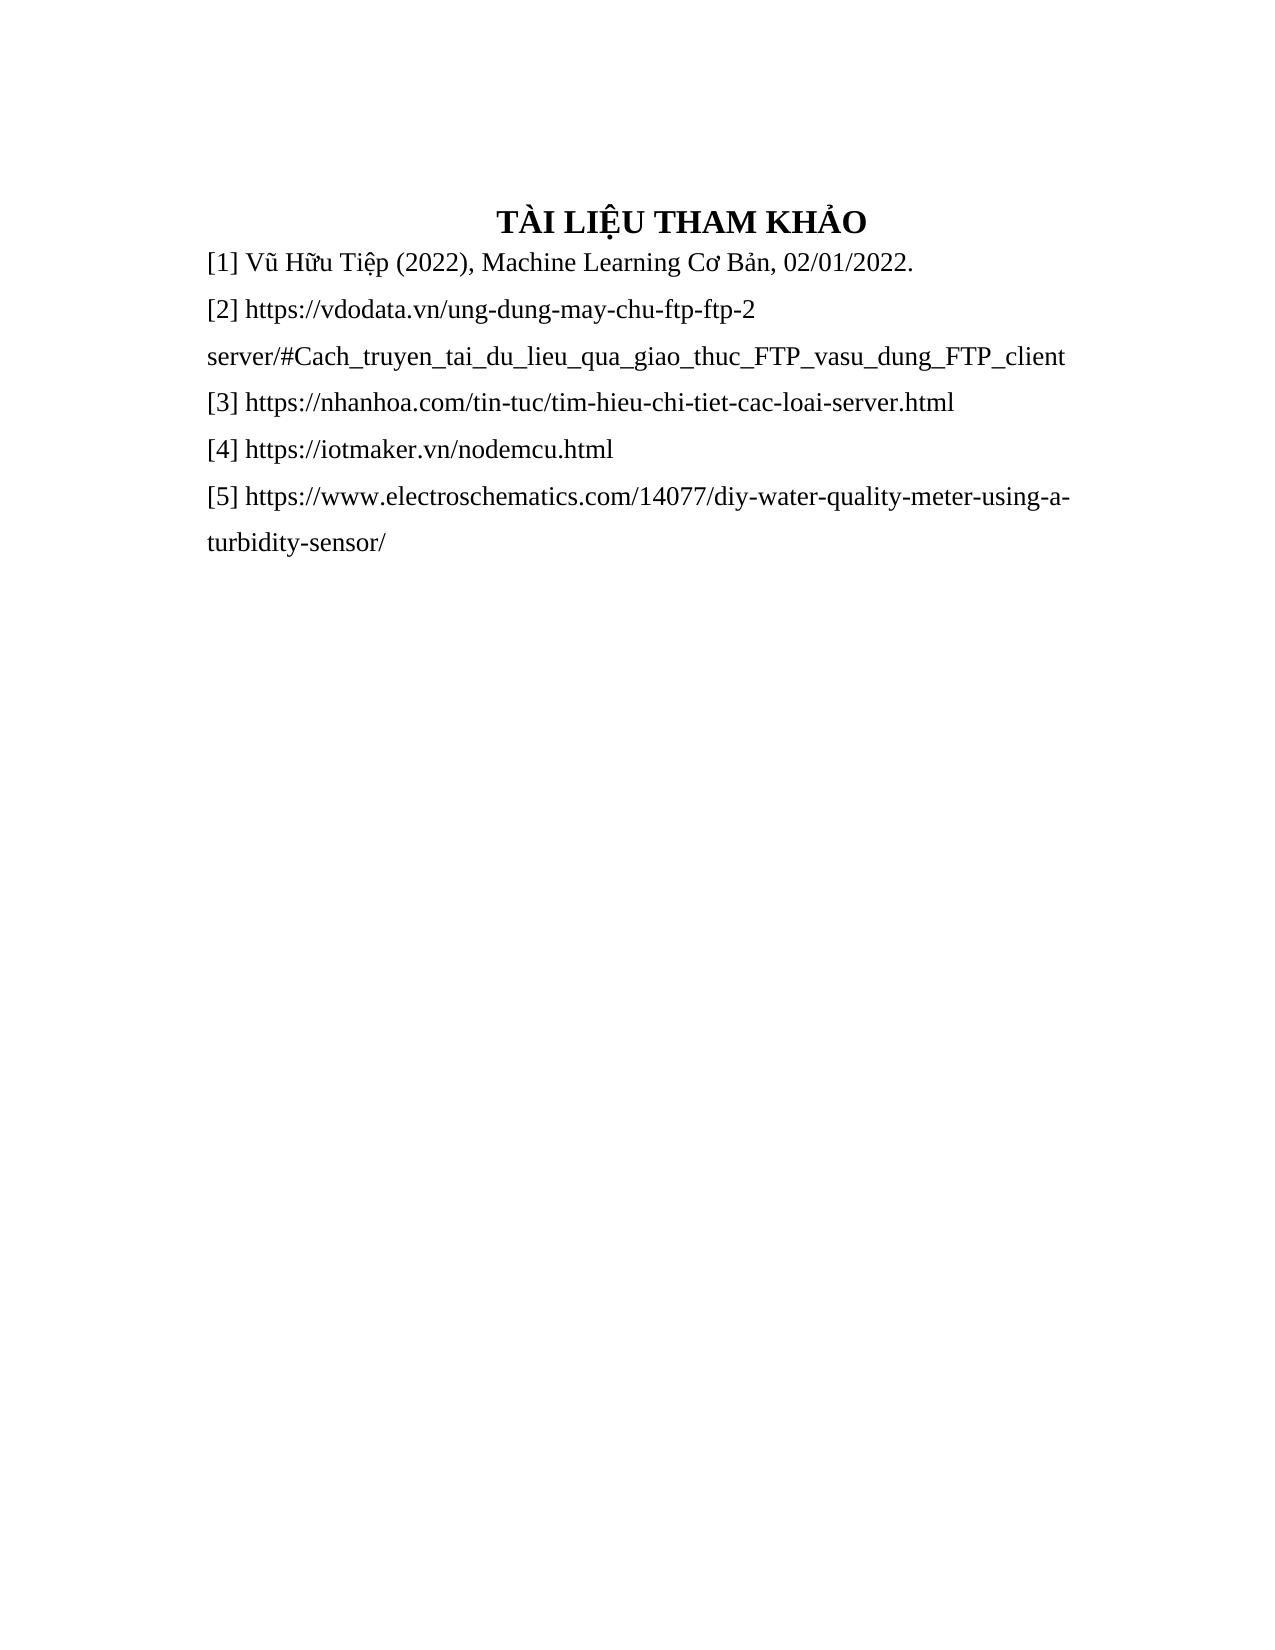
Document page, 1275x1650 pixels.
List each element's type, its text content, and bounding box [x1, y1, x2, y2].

text [4] https://iotmaker.vn/nodemcu.html [207, 433, 1157, 464]
text [5] https://www.electroschematics.com/14077/diy-water-quality-meter-using-a-turbidity-sensor/ [207, 479, 1157, 557]
text [2] https://vdodata.vn/ung-dung-may-chu-ftp-ftp-2 server/#Cach_truyen_tai_du_lieu_qua_giao_thuc_FTP_vasu_dung_FTP_client [207, 293, 1157, 371]
text [3] https://nhanhoa.com/tin-tuc/tim-hieu-chi-tiet-cac-loai-server.html [207, 386, 1157, 417]
text [1] Vũ Hữu Tiệp (2022), Machine Learning Cơ Bản, 02/01/2022. [207, 246, 1157, 277]
subtitle TÀI LIỆU THAM KHẢO [207, 202, 1157, 241]
